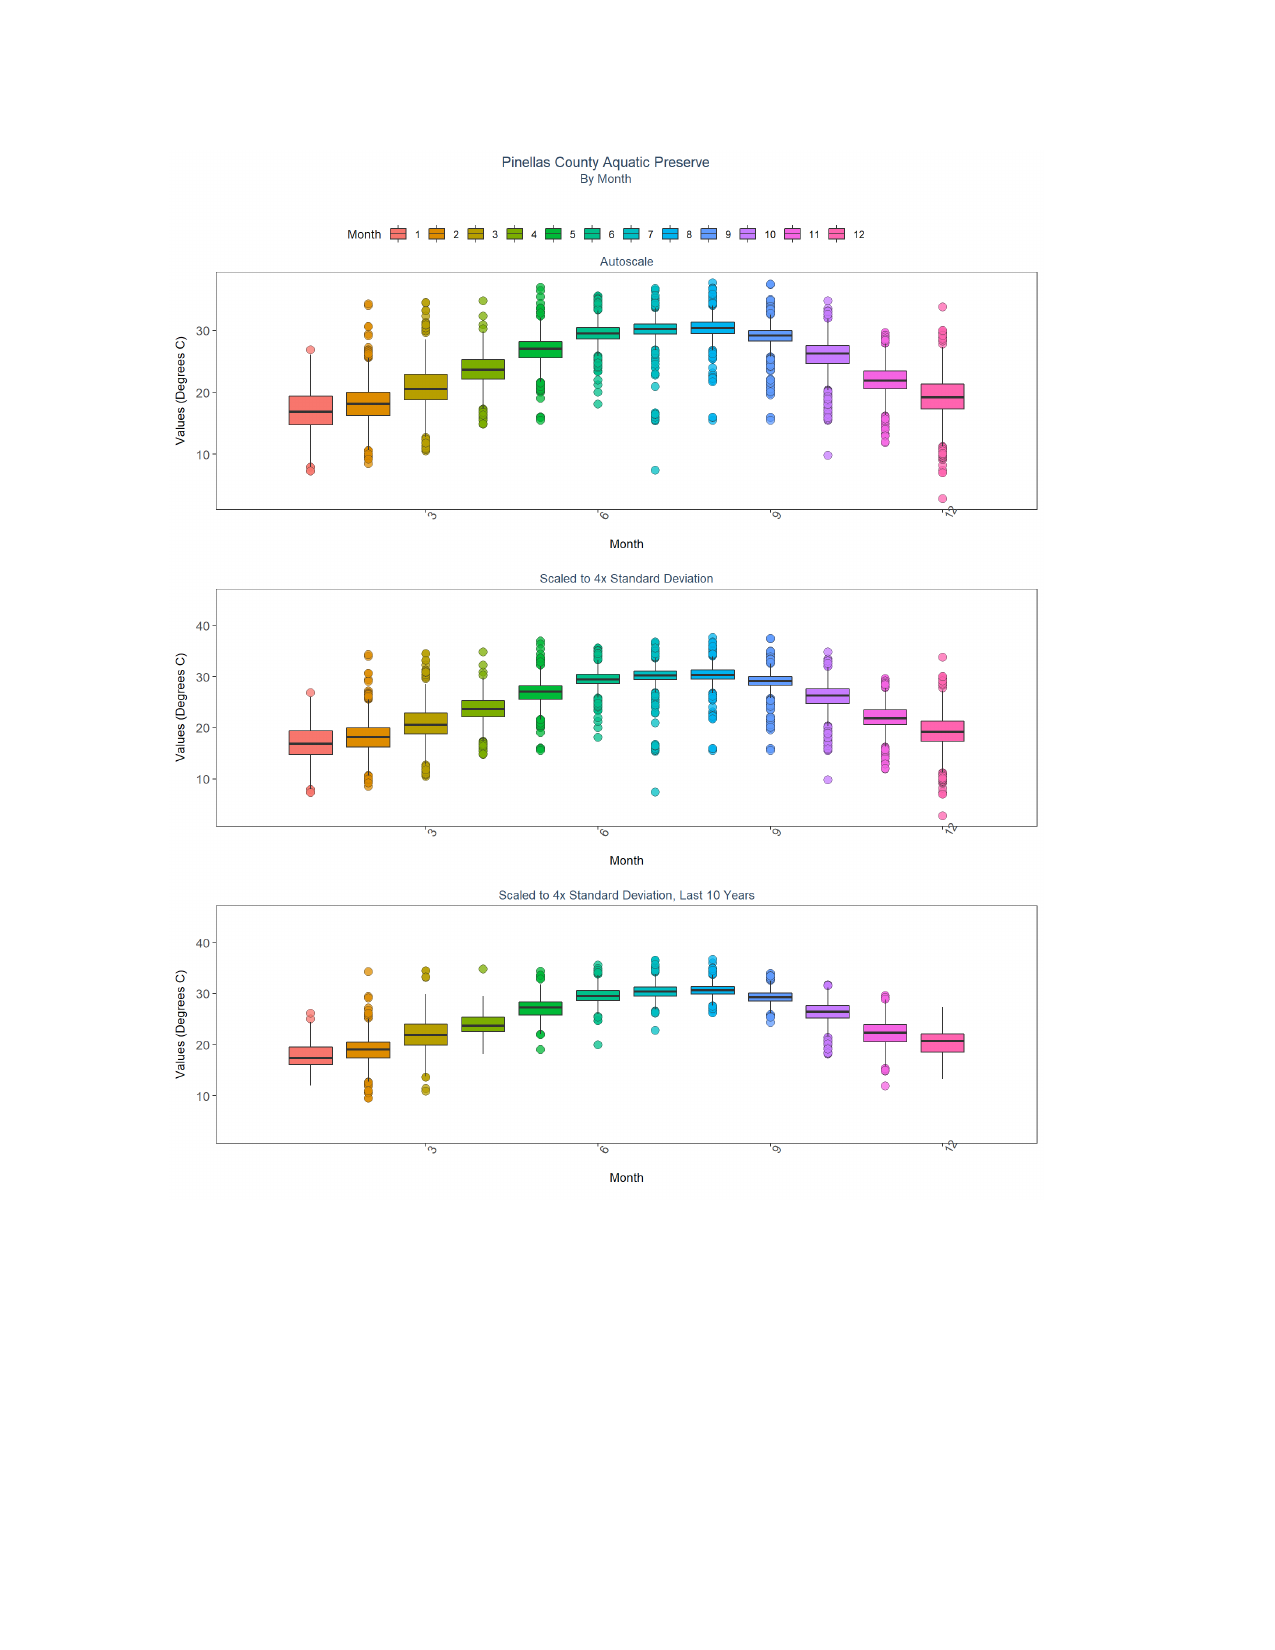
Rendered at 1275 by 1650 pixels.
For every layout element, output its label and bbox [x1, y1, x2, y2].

picture [168, 150, 1044, 1200]
